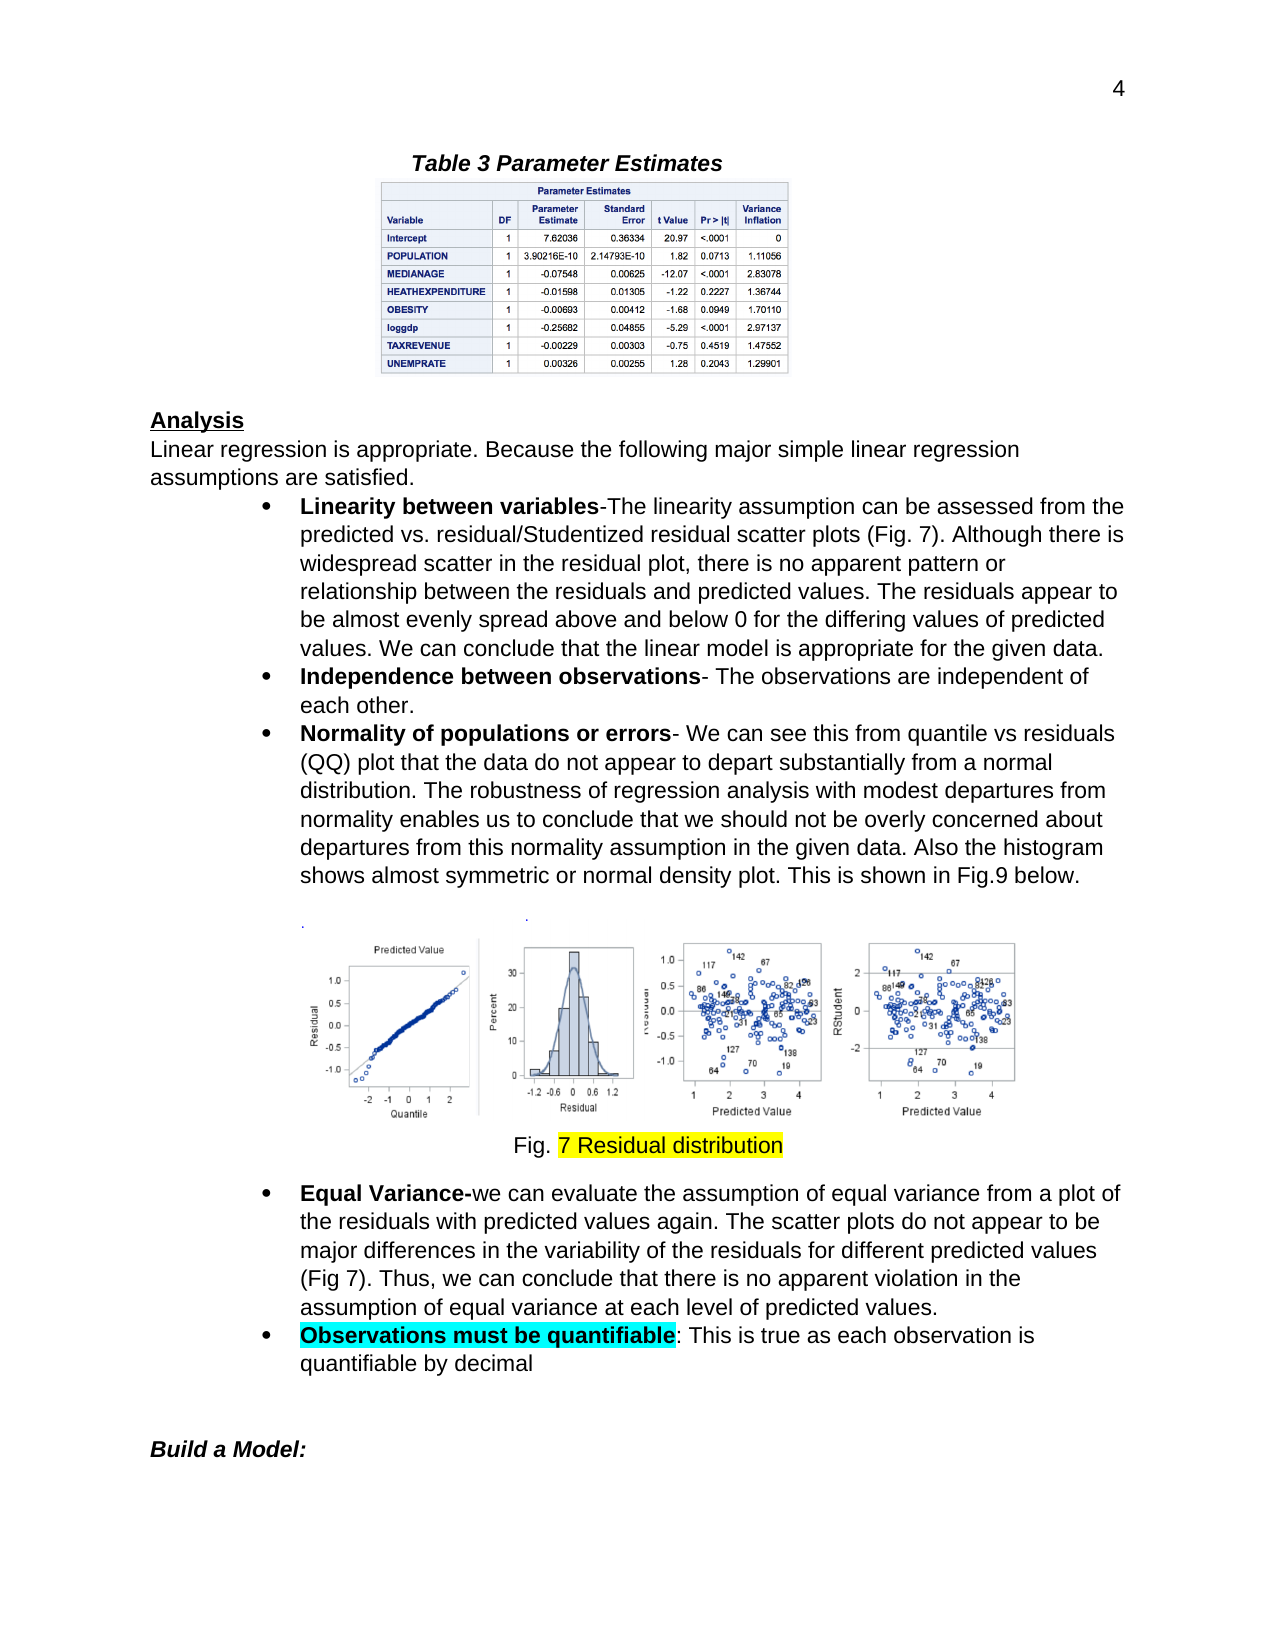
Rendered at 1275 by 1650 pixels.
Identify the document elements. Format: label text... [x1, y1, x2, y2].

text Table 3 Parameter Estimates [150, 150, 1125, 176]
list Equal Variance-we can evaluate the assumption of equal variance from a plot of the residuals with predicted values again. The scatter plots do not appear to be major differences in the variability of the residuals for different predicted values (Fig 7). Thus, we can conclude that there is no apparent violation in the assumption of equal variance at each level of predicted values. [262, 1180, 1125, 1320]
picture [375, 178, 792, 377]
text Analysis [150, 407, 1125, 434]
list Observations must be quantifiable: This is true as each observation is quantifiable by decimal [262, 1322, 1125, 1377]
picture [475, 919, 1018, 1121]
list Independence between observations- The observations are independent of each other. [262, 663, 1125, 718]
picture [300, 926, 470, 1121]
list Linearity between variables-The linearity assumption can be assessed from the predicted vs. residual/Studentized residual scatter plots (Fig. 7). Although there is widespread scatter in the residual plot, there is no apparent pattern or relationship between the residuals and predicted values. The residuals appear to be almost evenly spread above and below 0 for the differing values of predicted values. We can conclude that the linear model is appropriate for the given data. [262, 493, 1125, 661]
text Linear regression is appropriate. Because the following major simple linear regression assumptions are satisfied. [150, 436, 1125, 491]
list Normality of populations or errors- We can see this from quantile vs residuals (QQ) plot that the data do not appear to depart substantially from a normal distribution. The robustness of regression analysis with modest departures from normality enables us to conclude that we should not be overly concerned about departures from this normality assumption in the given data. Also the histogram shows almost symmetric or normal density plot. This is shown in Fig.9 below. [262, 720, 1125, 889]
text Build a Model: [150, 1436, 1125, 1462]
